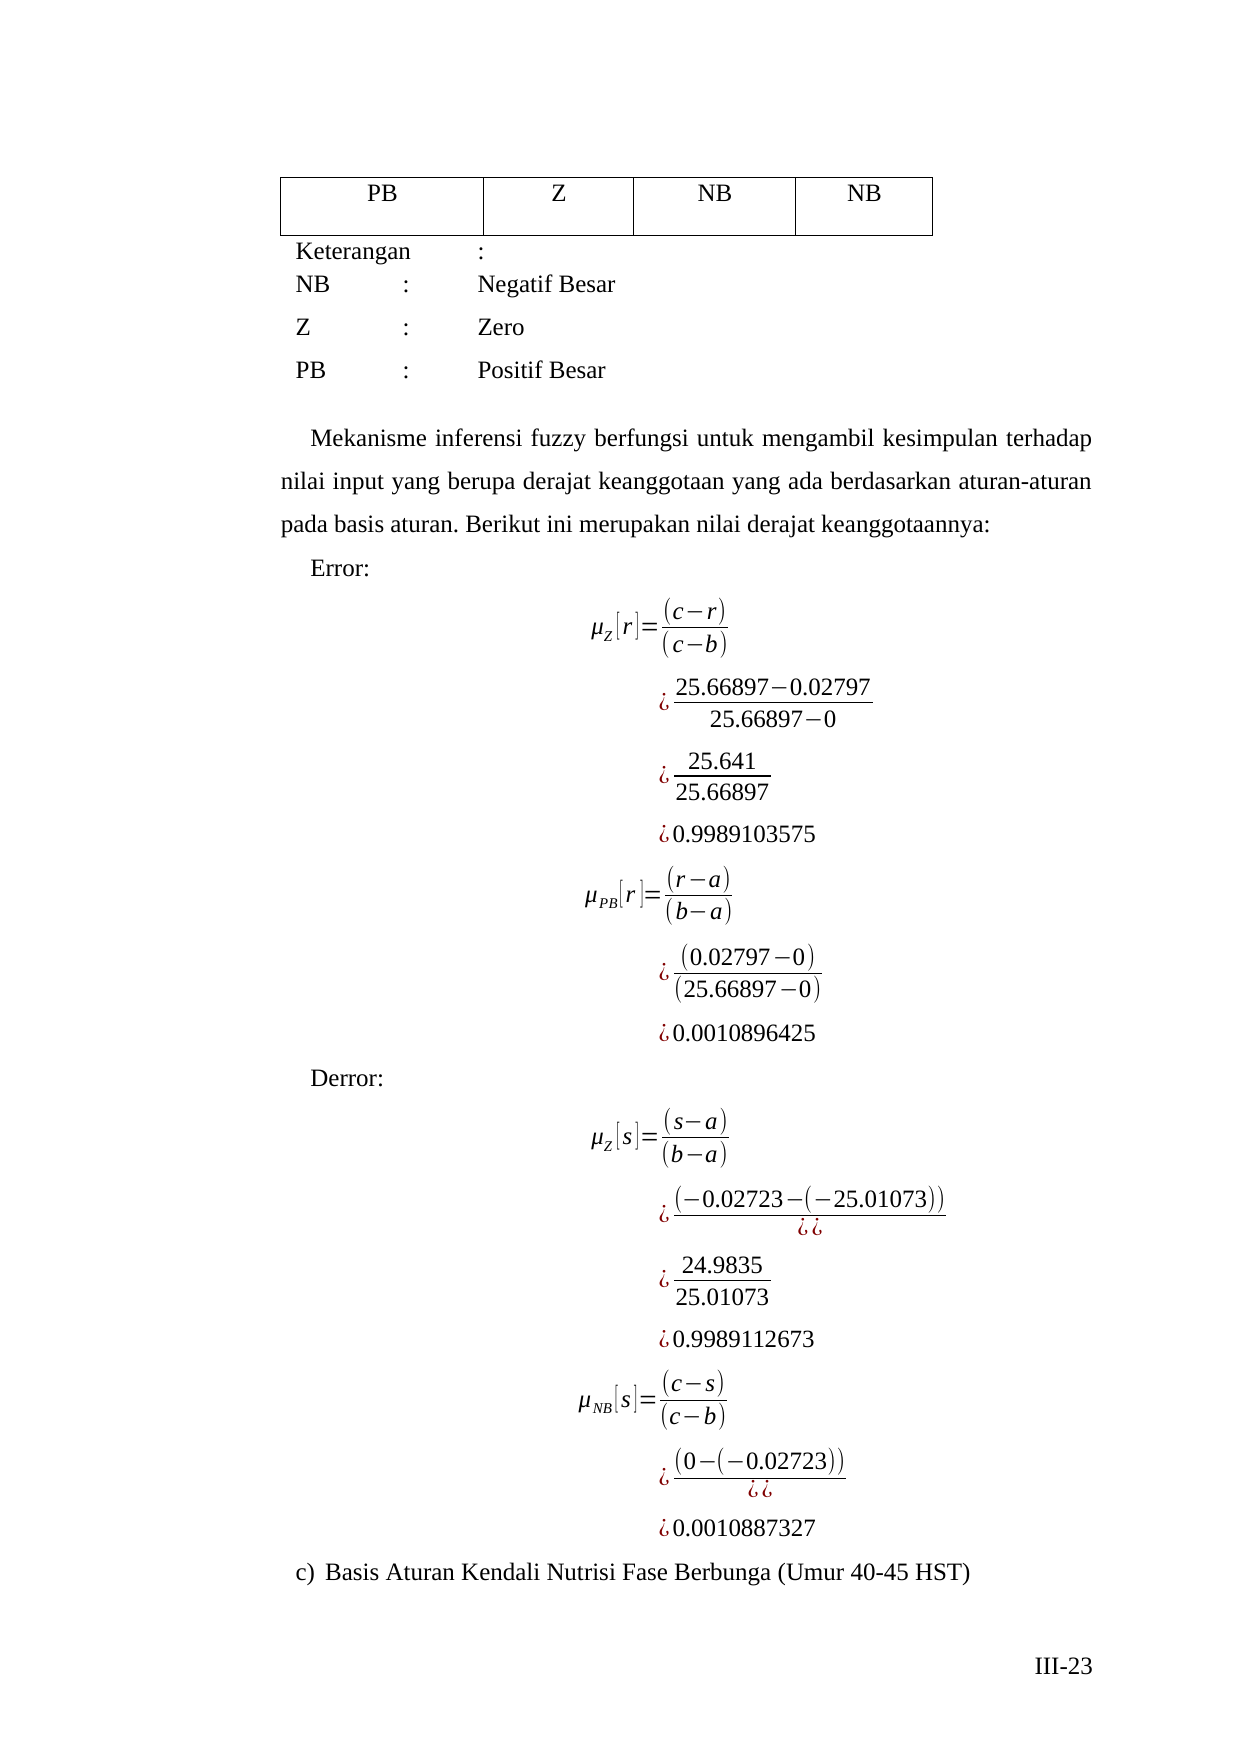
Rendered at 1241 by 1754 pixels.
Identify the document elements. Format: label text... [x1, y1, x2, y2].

text Keterangan : [295, 236, 1092, 265]
text Mekanisme inferensi fuzzy berfungsi untuk mengambil kesimpulan terhadap nilai input yang berupa derajat keanggotaan yang ada berdasarkan aturan-aturan pada basis aturan. Berikut ini merupakan nilai derajat keanggotaannya: [281, 423, 1092, 538]
table_cell Z [484, 178, 633, 235]
list Z : Zero [295, 312, 1092, 341]
list Error: [281, 553, 1092, 581]
table_cell NB [634, 178, 795, 235]
list Basis Aturan Kendali Nutrisi Fase Berbunga (Umur 40-45 HST) [295, 1557, 1092, 1586]
list PB : Positif Besar [295, 355, 1092, 384]
table_cell NB [796, 178, 932, 235]
table_cell PB [281, 178, 483, 235]
text Derror: [281, 1063, 1092, 1092]
list NB : Negatif Besar [295, 269, 1092, 298]
